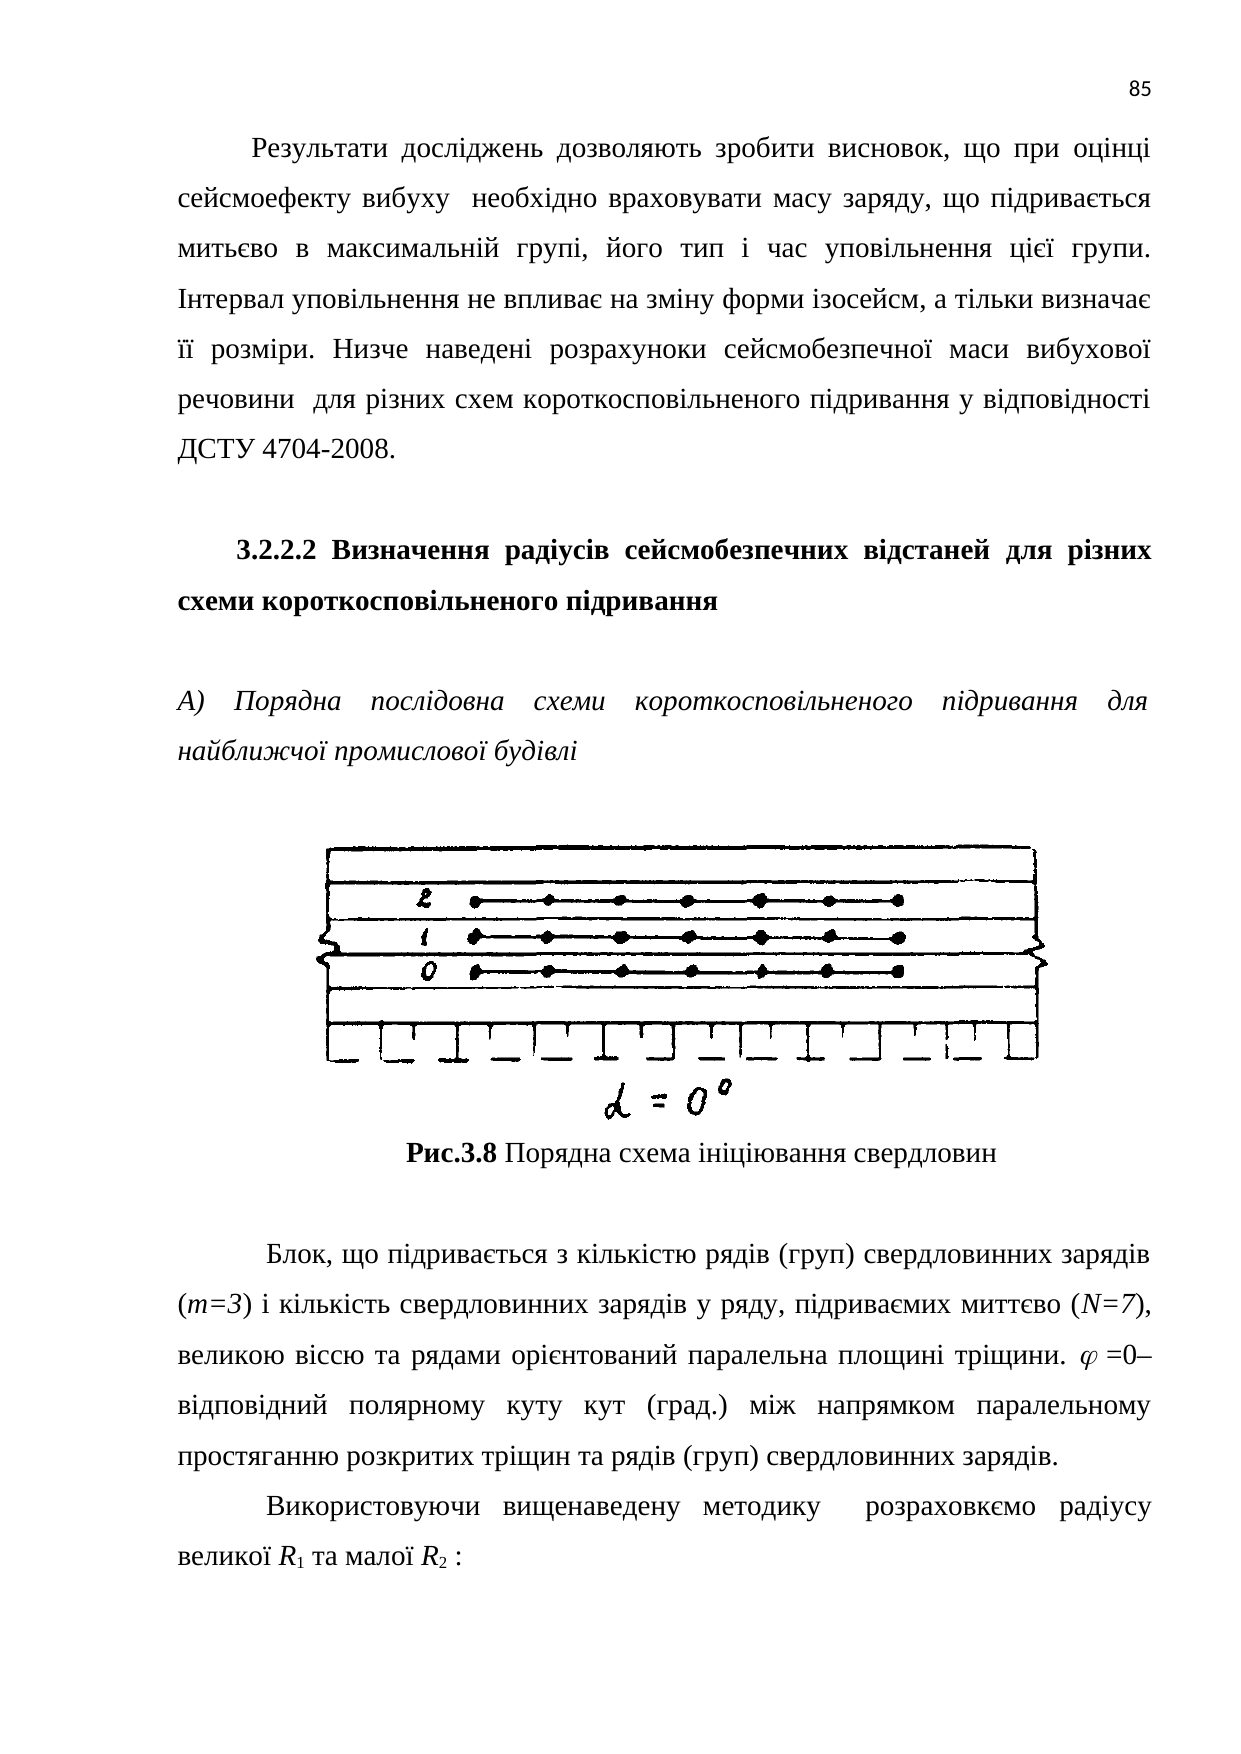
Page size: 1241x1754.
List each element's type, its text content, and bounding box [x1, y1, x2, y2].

text Результати досліджень дозволяють зробити висновок, що при оцінці сейсмоефекту вибуху необхідно враховувати масу заряду, що підривається митьєво в максимальній групі, його тип і час уповільнення цієї групи. Інтервал уповільнення не впливає на зміну форми ізосейсм, а тільки визначає її розміри. Низче наведені розрахуноки сейсмобезпечної маси вибухової речовини для різних схем короткосповільненого підривання у відповідності ДСТУ 4704-2008. [177, 130, 1152, 465]
picture [309, 834, 1049, 1122]
text А) Порядна послідовна схеми короткосповільненого підривання для найближчої промислової будівлі [177, 683, 1152, 767]
text Рис.3.8 Порядна схема ініціювання свердловин [251, 1136, 1152, 1169]
text Блок, що підривається з кількістю рядів (груп) свердловинних зарядів (m=3) і кількість свердловинних зарядів у ряду, підриваємих миттєво (N=7), великою віссю та рядами орієнтований паралельна площині тріщини. =0– відповідний полярному куту кут (град.) між напрямком паралельному простяганню розкритих тріщин та рядів (груп) свердловинних зарядів. [177, 1236, 1152, 1471]
text 3.2.2.2 Визначення радіусів сейсмобезпечних відстаней для різних схеми короткосповільненого підривання [177, 532, 1152, 616]
text Використовуючи вищенаведену методику розраховкємо радіусу великої R1 та малої R2 : [177, 1488, 1152, 1572]
